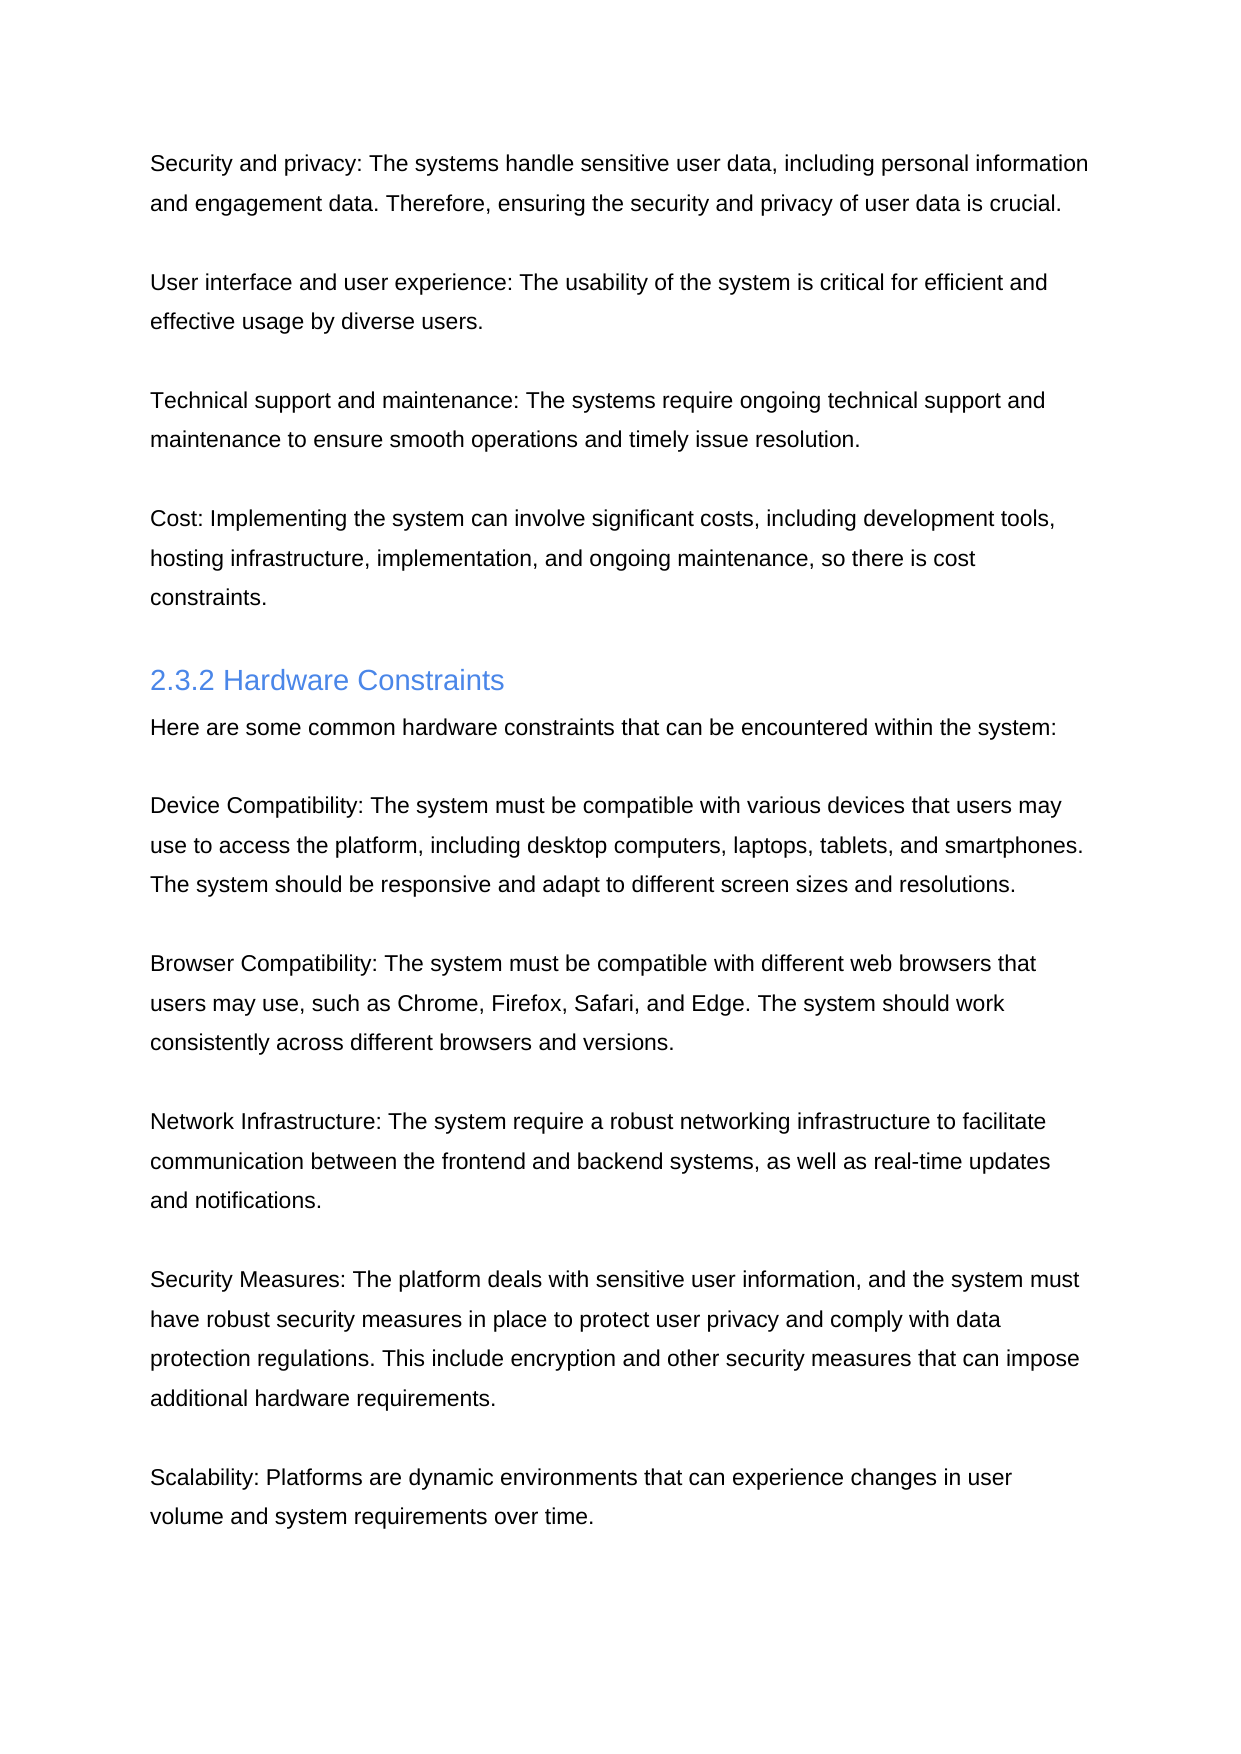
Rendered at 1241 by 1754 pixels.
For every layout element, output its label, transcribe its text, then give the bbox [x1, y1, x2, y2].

text Device Compatibility: The system must be compatible with various devices that users may use to access the platform, including desktop computers, laptops, tablets, and smartphones. The system should be responsive and adapt to different screen sizes and resolutions. [150, 792, 1090, 898]
text 2.3.2 Hardware Constraints [150, 663, 1090, 697]
text Technical support and maintenance: The systems require ongoing technical support and maintenance to ensure smooth operations and timely issue resolution. [150, 387, 1090, 453]
text Browser Compatibility: The system must be compatible with different web browsers that users may use, such as Chrome, Firefox, Safari, and Edge. The system should work consistently across different browsers and versions. [150, 950, 1090, 1056]
text Here are some common hardware constraints that can be encountered within the system: [150, 713, 1090, 740]
text Security Measures: The platform deals with sensitive user information, and the system must have robust security measures in place to protect user privacy and comply with data protection regulations. This include encryption and other security measures that can impose additional hardware requirements. [150, 1266, 1090, 1411]
text Cost: Implementing the system can involve significant costs, including development tools, hosting infrastructure, implementation, and ongoing maintenance, so there is cost constraints. [150, 505, 1090, 611]
text User interface and user experience: The usability of the system is critical for efficient and effective usage by diverse users. [150, 268, 1090, 334]
text Scalability: Platforms are dynamic environments that can experience changes in user volume and system requirements over time. [150, 1464, 1090, 1529]
text Security and privacy: The systems handle sensitive user data, including personal information and engagement data. Therefore, ensuring the security and privacy of user data is crucial. [150, 150, 1090, 216]
text Network Infrastructure: The system require a robust networking infrastructure to facilitate communication between the frontend and backend systems, as well as real-time updates and notifications. [150, 1108, 1090, 1214]
